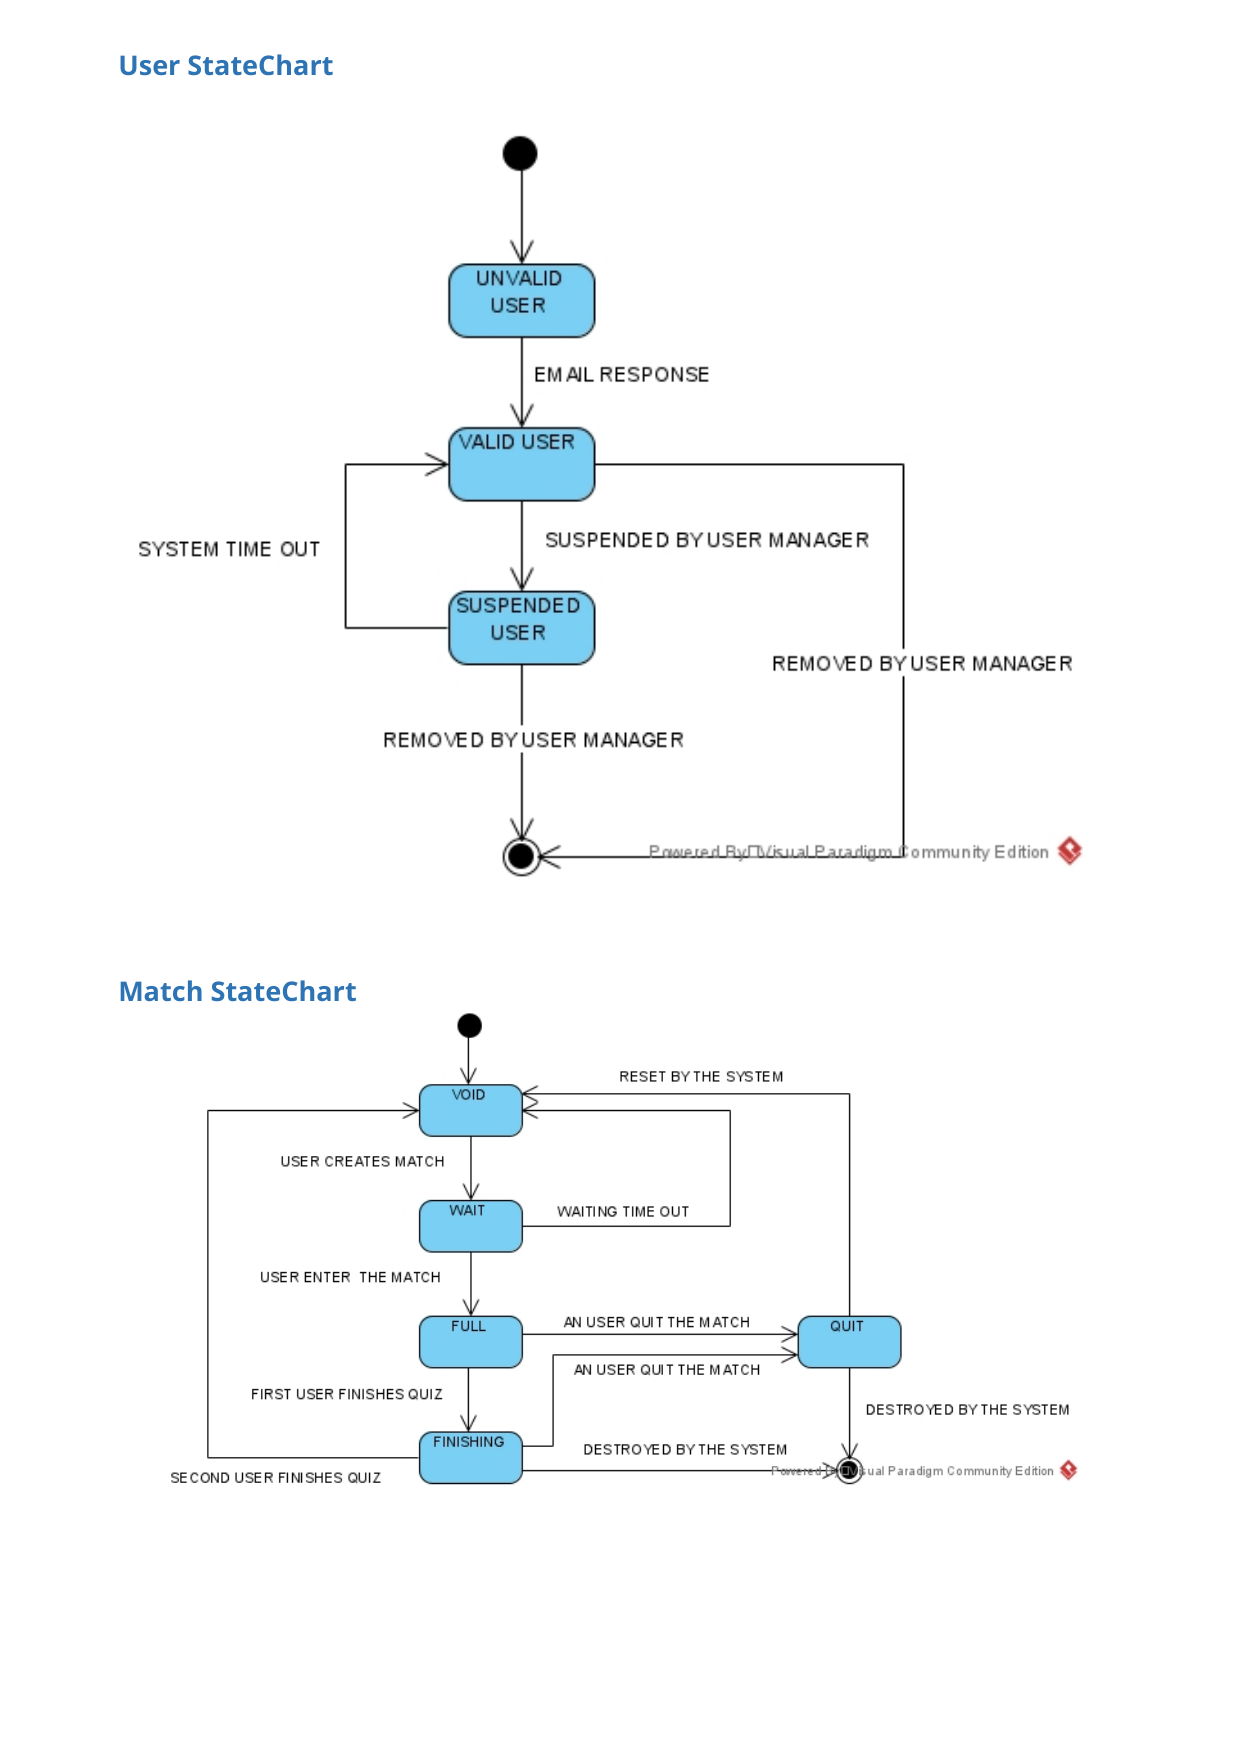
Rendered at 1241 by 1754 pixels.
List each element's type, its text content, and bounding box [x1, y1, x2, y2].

subtitle User StateChart [118, 47, 1122, 84]
picture [118, 133, 1092, 882]
subtitle Match StateChart [118, 972, 1122, 1009]
picture [156, 1012, 1084, 1492]
